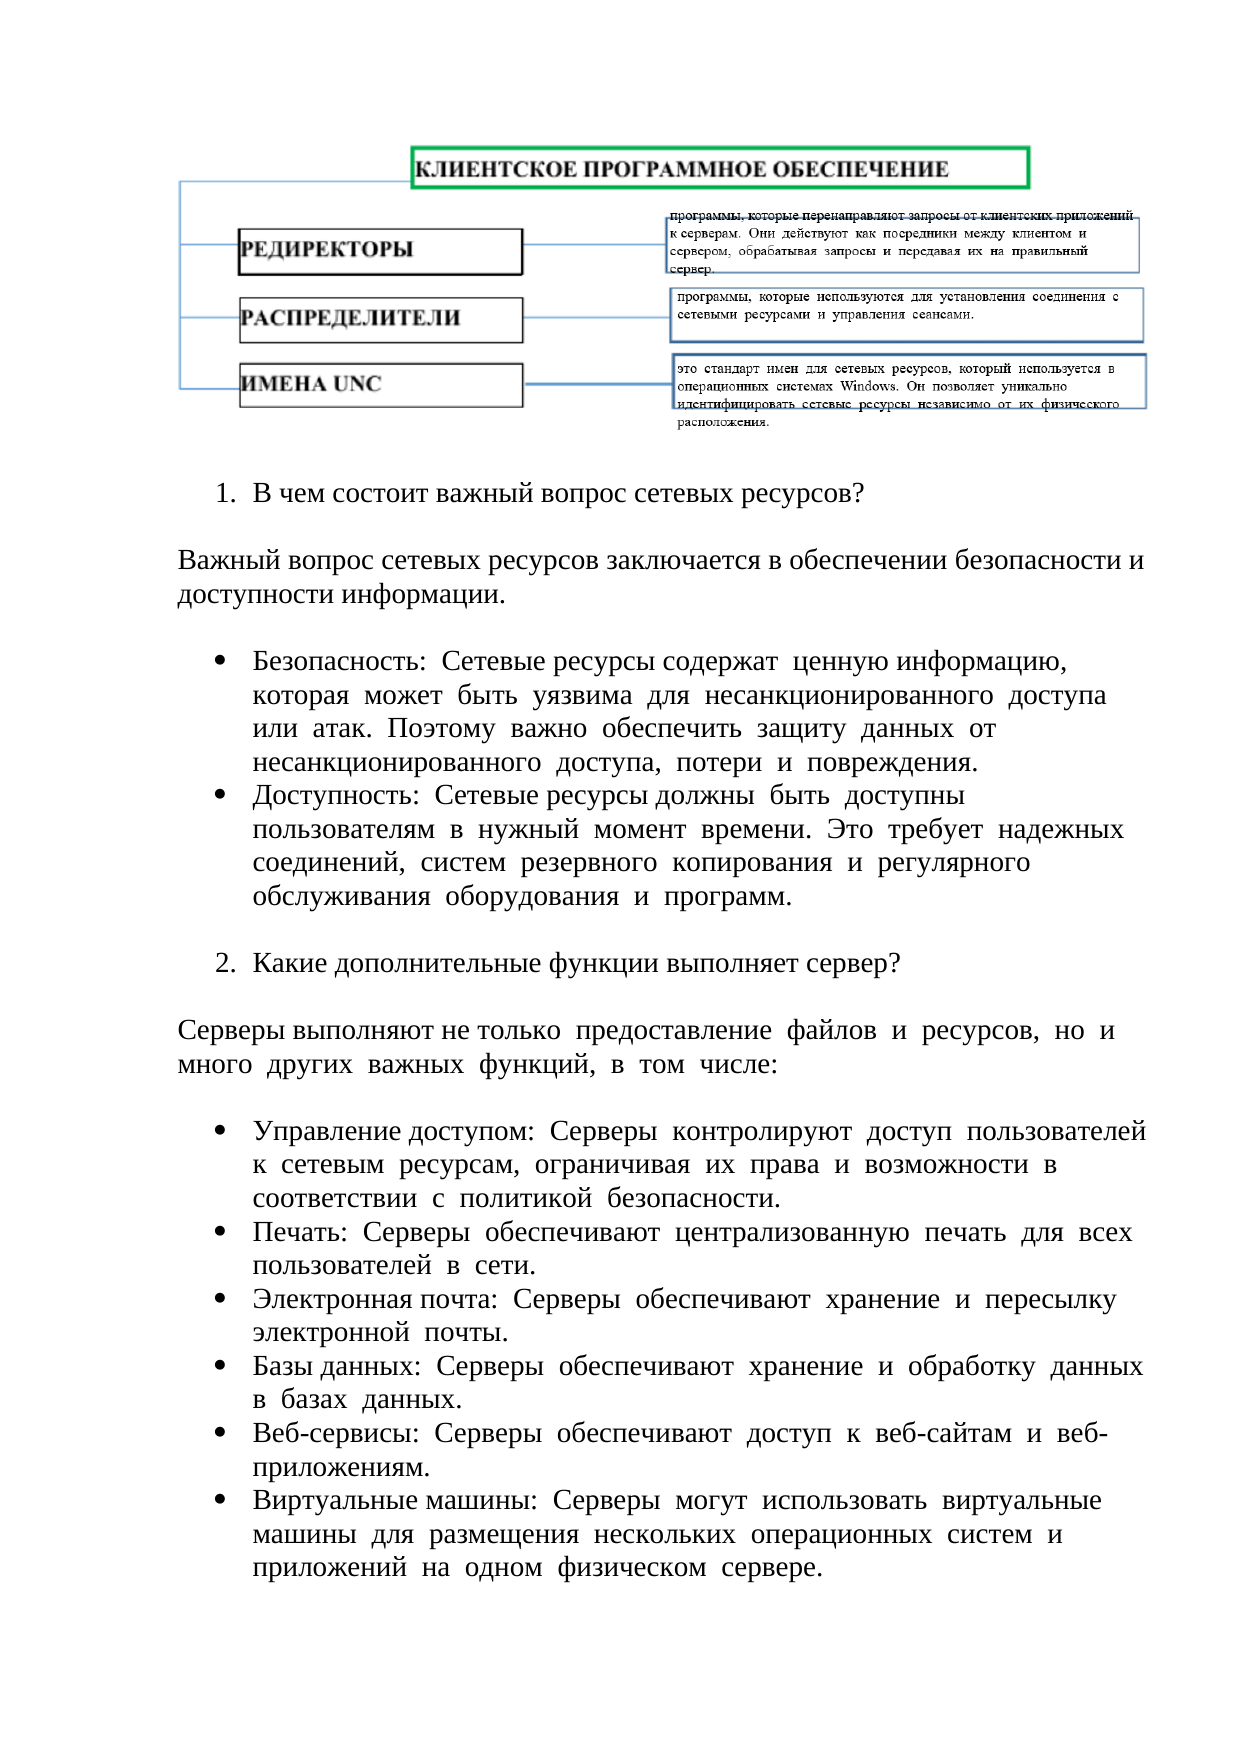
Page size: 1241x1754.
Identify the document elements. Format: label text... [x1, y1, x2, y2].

list Электронная почта: Серверы обеспечивают хранение и пересылку электронной почты. [215, 1281, 1152, 1348]
list Управление доступом: Серверы контролируют доступ пользователей к сетевым ресурсам, ограничивая их права и возможности в соответствии с политикой безопасности. [215, 1113, 1152, 1214]
list Печать: Серверы обеспечивают централизованную печать для всех пользователей в сети. [215, 1214, 1152, 1281]
picture [177, 118, 1152, 442]
list Веб-сервисы: Серверы обеспечивают доступ к веб-сайтам и веб-приложениям. [215, 1415, 1152, 1482]
list Безопасность: Сетевые ресурсы содержат ценную информацию, которая может быть уязвима для несанкционированного доступа или атак. Поэтому важно обеспечить защиту данных от несанкционированного доступа, потери и повреждения. [215, 643, 1152, 777]
list Виртуальные машины: Серверы могут использовать виртуальные машины для размещения нескольких операционных систем и приложений на одном физическом сервере. [215, 1482, 1152, 1583]
list В чем состоит важный вопрос сетевых ресурсов? [215, 475, 1152, 509]
list Какие дополнительные функции выполняет сервер? [215, 945, 1152, 979]
text Важный вопрос сетевых ресурсов заключается в обеспечении безопасности и доступности информации. [177, 542, 1152, 609]
list Доступность: Сетевые ресурсы должны быть доступны пользователям в нужный момент времени. Это требует надежных соединений, систем резервного копирования и регулярного обслуживания оборудования и программ. [215, 777, 1152, 912]
list Базы данных: Серверы обеспечивают хранение и обработку данных в базах данных. [215, 1348, 1152, 1415]
text Серверы выполняют не только предоставление файлов и ресурсов, но и много других важных функций, в том числе: [177, 1012, 1152, 1079]
